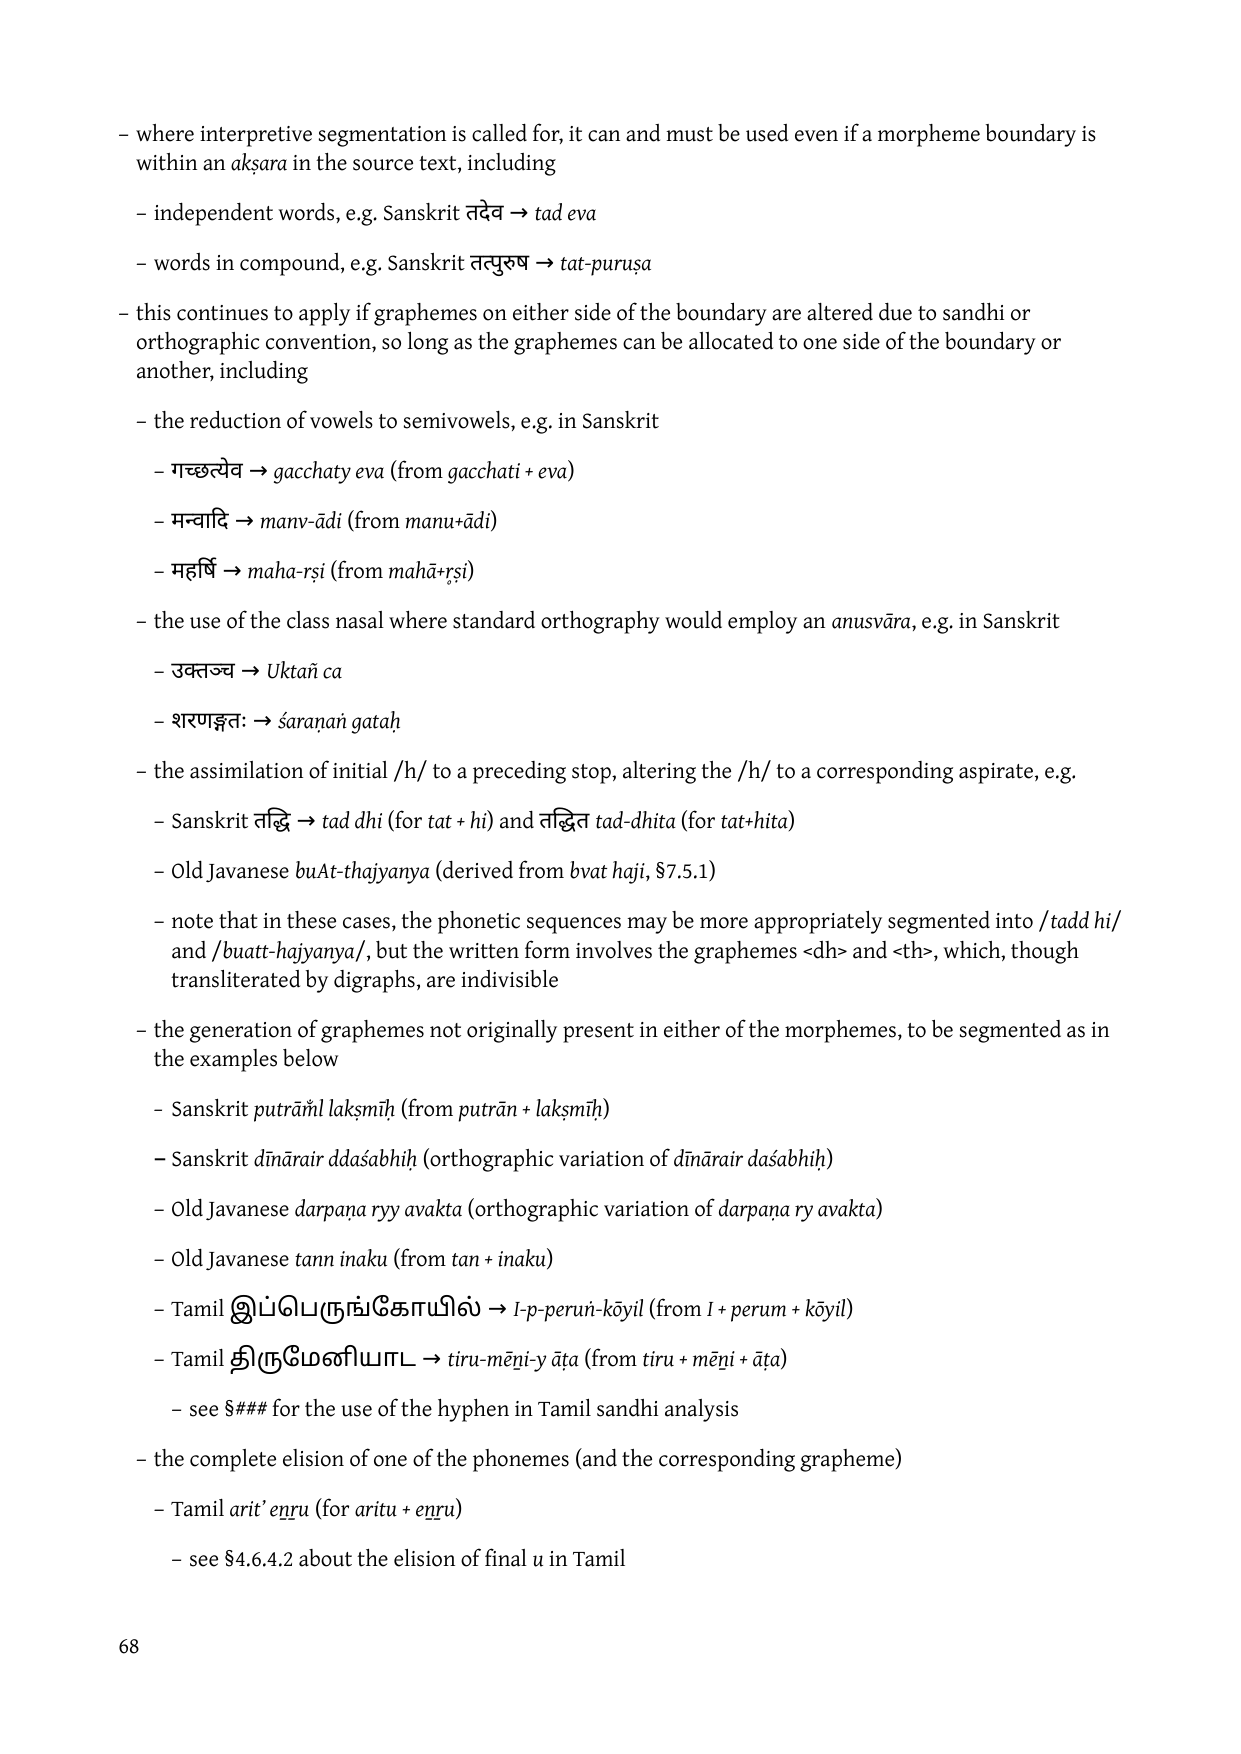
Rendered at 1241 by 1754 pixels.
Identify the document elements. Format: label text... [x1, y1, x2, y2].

list Old Javanese darpaṇa ryy avakta (orthographic variation of darpaṇa ry avakta) [153, 1193, 1122, 1222]
list note that in these cases, the phonetic sequences may be more appropriately segmented into /tadd hi/ and /buatt-hajyanya/, but the written form involves the graphemes <dh> and <th>, which, though transliterated by digraphs, are indivisible [153, 906, 1122, 993]
list the use of the class nasal where standard orthography would employ an anusvāra, e.g. in Sanskrit [136, 606, 1122, 635]
list see §### for the use of the hyphen in Tamil sandhi analysis [171, 1393, 1122, 1422]
list Tamil arit’ eṉṟu (for aritu + eṉṟu) [153, 1493, 1122, 1522]
list उक्तञ्च → Uktañ ca [153, 656, 1122, 685]
list this continues to apply if graphemes on either side of the boundary are altered due to sandhi or orthographic convention, so long as the graphemes can be allocated to one side of the boundary or another, including [118, 297, 1122, 385]
list Sanskrit तद्धि → tad dhi (for tat + hi) and तद्धित tad-dhita (for tat+hita) [153, 806, 1122, 835]
list where interpretive segmentation is called for, it can and must be used even if a morpheme boundary is within an akṣara in the source text, including [118, 118, 1122, 176]
list मन्वादि → manv-ādi (from manu+ādi) [153, 506, 1122, 535]
list महर्षि → maha-rṣi (from mahā+r̥ṣi) [153, 556, 1122, 585]
list the assimilation of initial /h/ to a preceding stop, altering the /h/ to a corresponding aspirate, e.g. [136, 756, 1122, 785]
list the reduction of vowels to semivowels, e.g. in Sanskrit [136, 406, 1122, 435]
list Sanskrit putrām̐l lakṣmīḥ (from putrān + lakṣmīḥ) [153, 1093, 1122, 1122]
list शरणङ्गतः → śaraṇaṅ gataḥ [153, 706, 1122, 735]
list Old Javanese tann inaku (from tan + inaku) [153, 1243, 1122, 1272]
list Tamil திருமேனியாட → tiru-mēṉi-y āṭa (from tiru + mēṉi + āṭa) [153, 1343, 1122, 1372]
list गच्छत्येव → gacchaty eva (from gacchati + eva) [153, 456, 1122, 485]
list independent words, e.g. Sanskrit तदेव → tad eva [136, 197, 1122, 226]
list Sanskrit dīnārair ddaśabhiḥ (orthographic variation of dīnārair daśabhiḥ) [153, 1143, 1122, 1172]
list the complete elision of one of the phonemes (and the corresponding grapheme) [136, 1443, 1122, 1472]
list words in compound, e.g. Sanskrit तत्पुरुष → tat-puruṣa [136, 247, 1122, 276]
list the generation of graphemes not originally present in either of the morphemes, to be segmented as in the examples below [136, 1014, 1122, 1072]
list Tamil இப்பெருங்கோயில் → I-p-peruṅ-kōyil (from I + perum + kōyil) [153, 1293, 1122, 1322]
list see §4.6.4.2 about the elision of final u in Tamil [171, 1543, 1122, 1572]
list Old Javanese buAt-thajyanya (derived from bvat haji, §7.5.1) [153, 856, 1122, 885]
